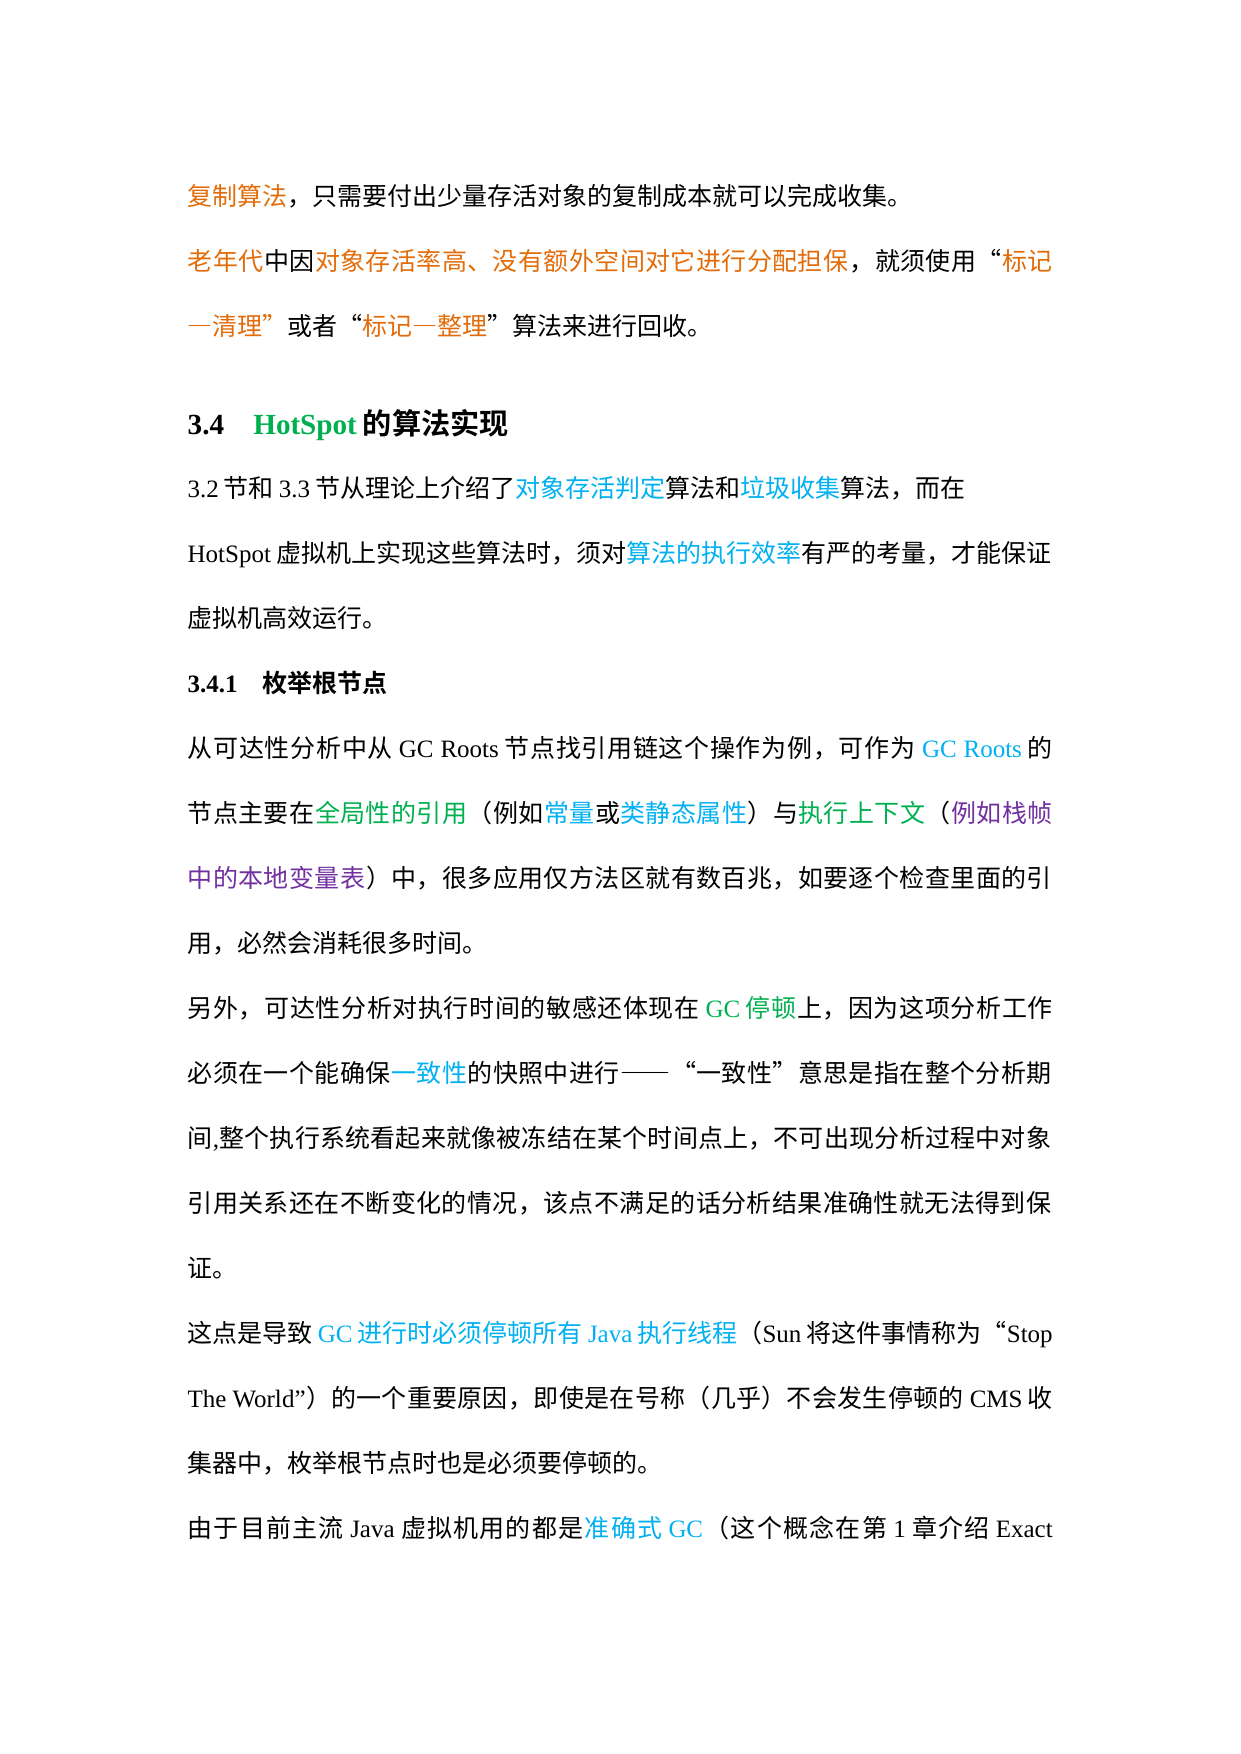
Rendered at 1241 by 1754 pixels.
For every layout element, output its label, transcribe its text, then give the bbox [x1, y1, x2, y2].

text 这点是导致GC进行时必须停顿所有Java执行线程（Sun将这件事情称为“Stop The World”）的一个重要原因，即使是在号称（几乎）不会发生停顿的CMS收集器中，枚举根节点时也是必须要停顿的。 [187, 1299, 1053, 1494]
text 3.4 HotSpot的算法实现 [187, 389, 1053, 454]
text 老年代中因对象存活率高、没有额外空间对它进行分配担保，就须使用“标记—清理”或者“标记—整理”算法来进行回收。 [187, 227, 1053, 357]
text 另外，可达性分析对执行时间的敏感还体现在GC停顿上，因为这项分析工作必须在一个能确保一致性的快照中进行——“一致性”意思是指在整个分析期间,整个执行系统看起来就像被冻结在某个时间点上，不可出现分析过程中对象引用关系还在不断变化的情况，该点不满足的话分析结果准确性就无法得到保证。 [187, 974, 1053, 1299]
text 3.4.1 枚举根节点 [187, 649, 1053, 714]
text 3.2节和3.3节从理论上介绍了对象存活判定算法和垃圾收集算法，而在HotSpot虚拟机上实现这些算法时，须对算法的执行效率有严的考量，才能保证虚拟机高效运行。 [187, 454, 1053, 649]
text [187, 1494, 1053, 1559]
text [187, 162, 1053, 227]
text 从可达性分析中从GC Roots节点找引用链这个操作为例，可作为GC Roots的节点主要在全局性的引用（例如常量或类静态属性）与执行上下文（例如栈帧中的本地变量表）中，很多应用仅方法区就有数百兆，如要逐个检查里面的引用，必然会消耗很多时间。 [187, 714, 1053, 974]
